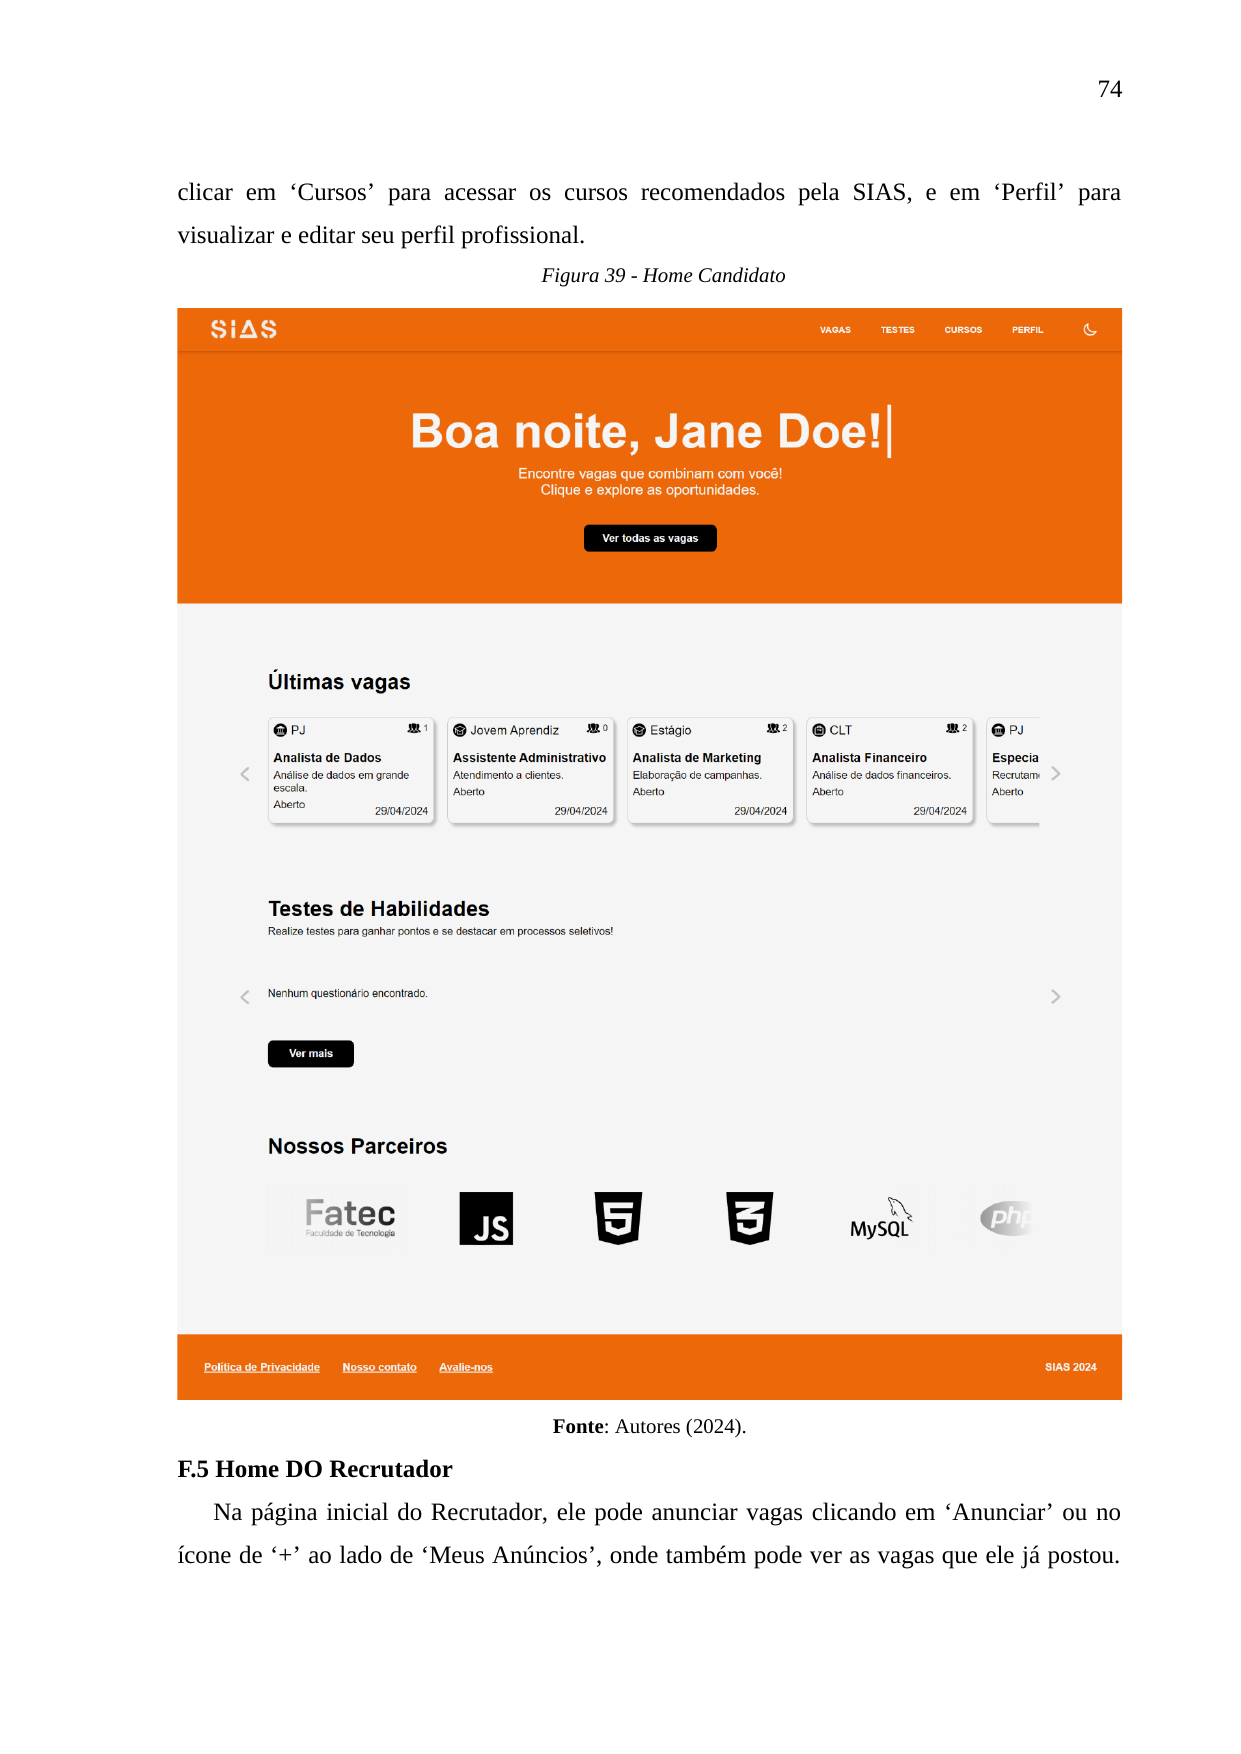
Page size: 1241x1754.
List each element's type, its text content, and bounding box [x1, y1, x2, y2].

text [177, 177, 1122, 249]
text Fonte: Autores (2024). [177, 1414, 1122, 1438]
picture [177, 308, 1123, 1400]
text Figura 39 - Home Candidato [177, 263, 1122, 287]
subtitle F.5 Home DO Recrutador [177, 1454, 1122, 1483]
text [177, 1497, 1122, 1569]
